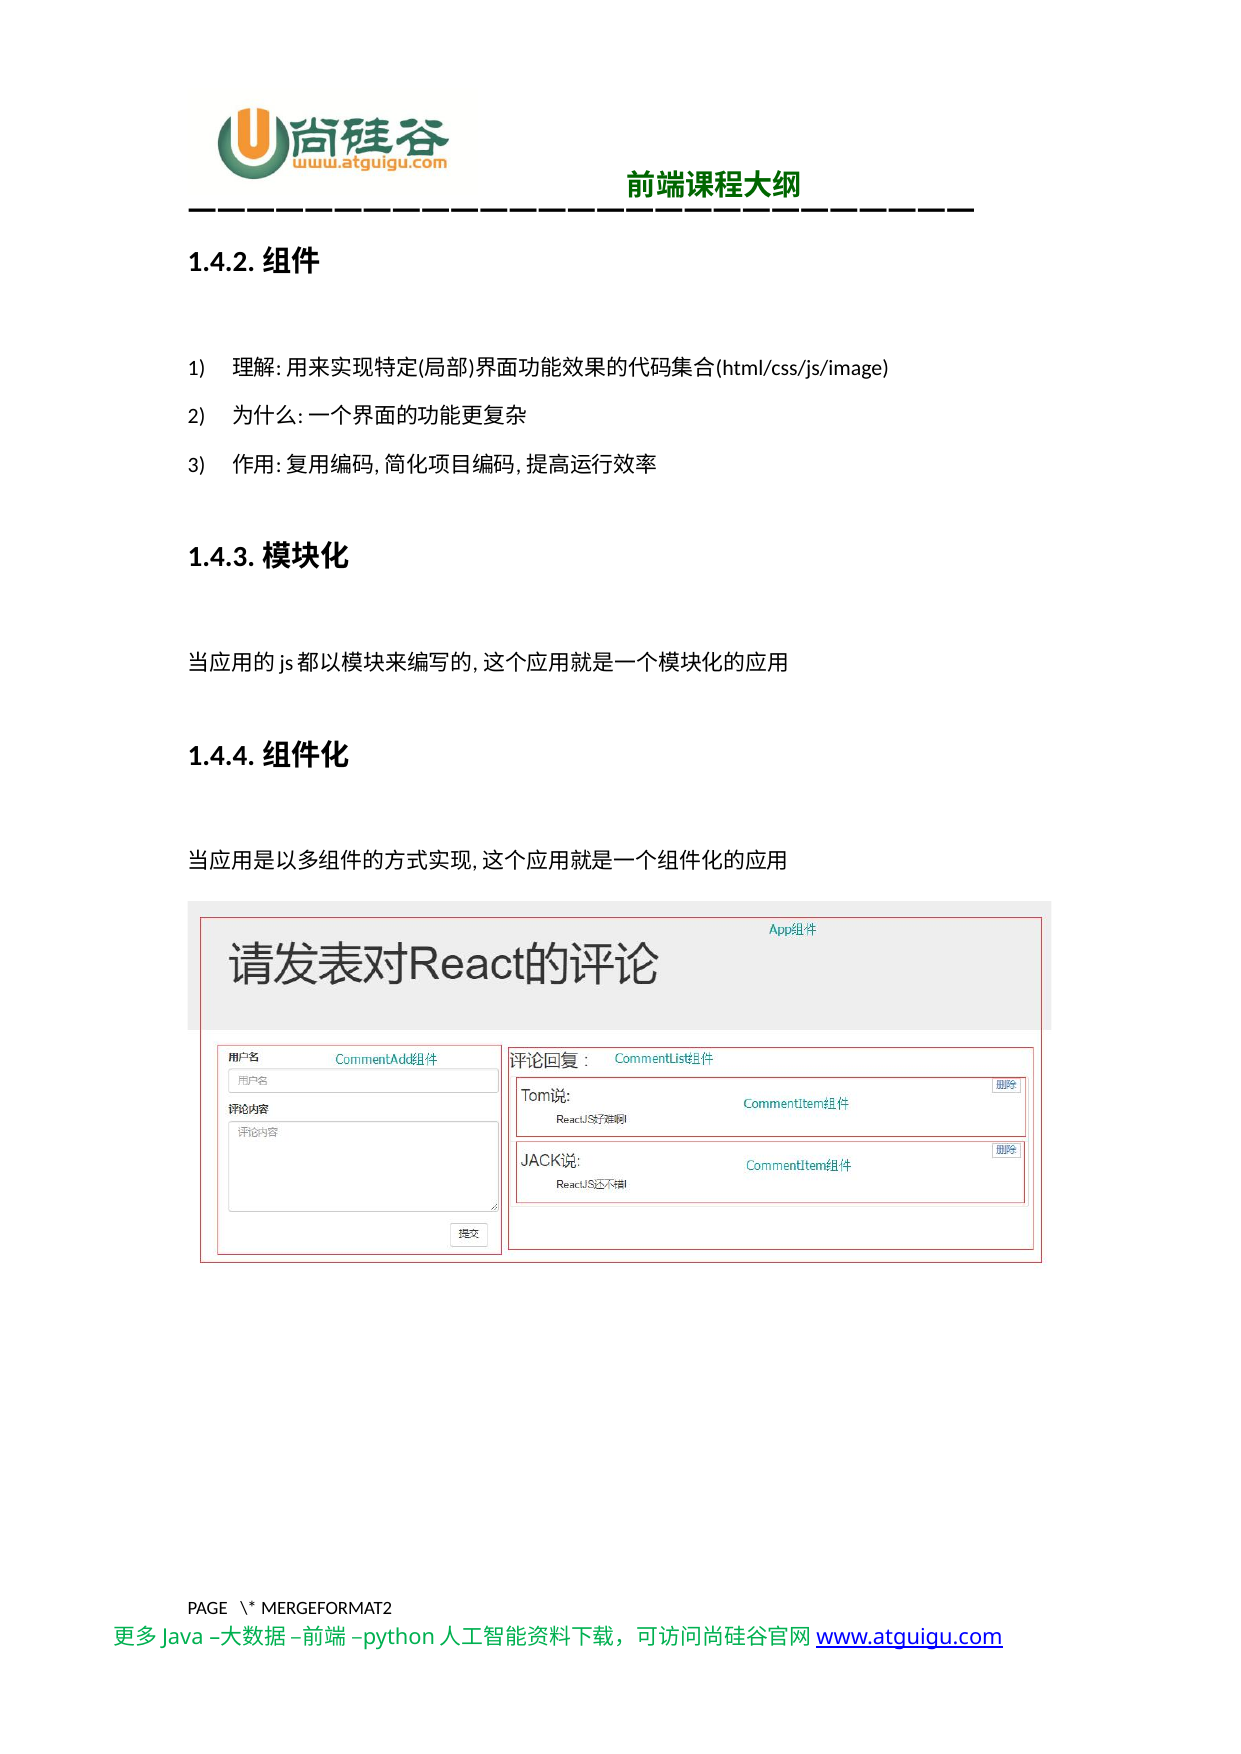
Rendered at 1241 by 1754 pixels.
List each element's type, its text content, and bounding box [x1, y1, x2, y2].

list 当应用是以多组件的方式实现, 这个应用就是一个组件化的应用 [187, 843, 1053, 875]
subtitle 模块化 [187, 522, 1053, 587]
list 作用: 复用编码, 简化项目编码, 提高运行效率 [187, 446, 1053, 479]
list 当应用的js都以模块来编写的, 这个应用就是一个模块化的应用 [187, 644, 1053, 677]
subtitle 组件 [187, 227, 1053, 292]
picture [187, 88, 479, 195]
list 理解: 用来实现特定(局部)界面功能效果的代码集合(html/css/js/image) [187, 349, 1053, 382]
subtitle 组件化 [187, 720, 1053, 785]
list 为什么: 一个界面的功能更复杂 [187, 398, 1053, 430]
picture [187, 901, 1052, 1271]
